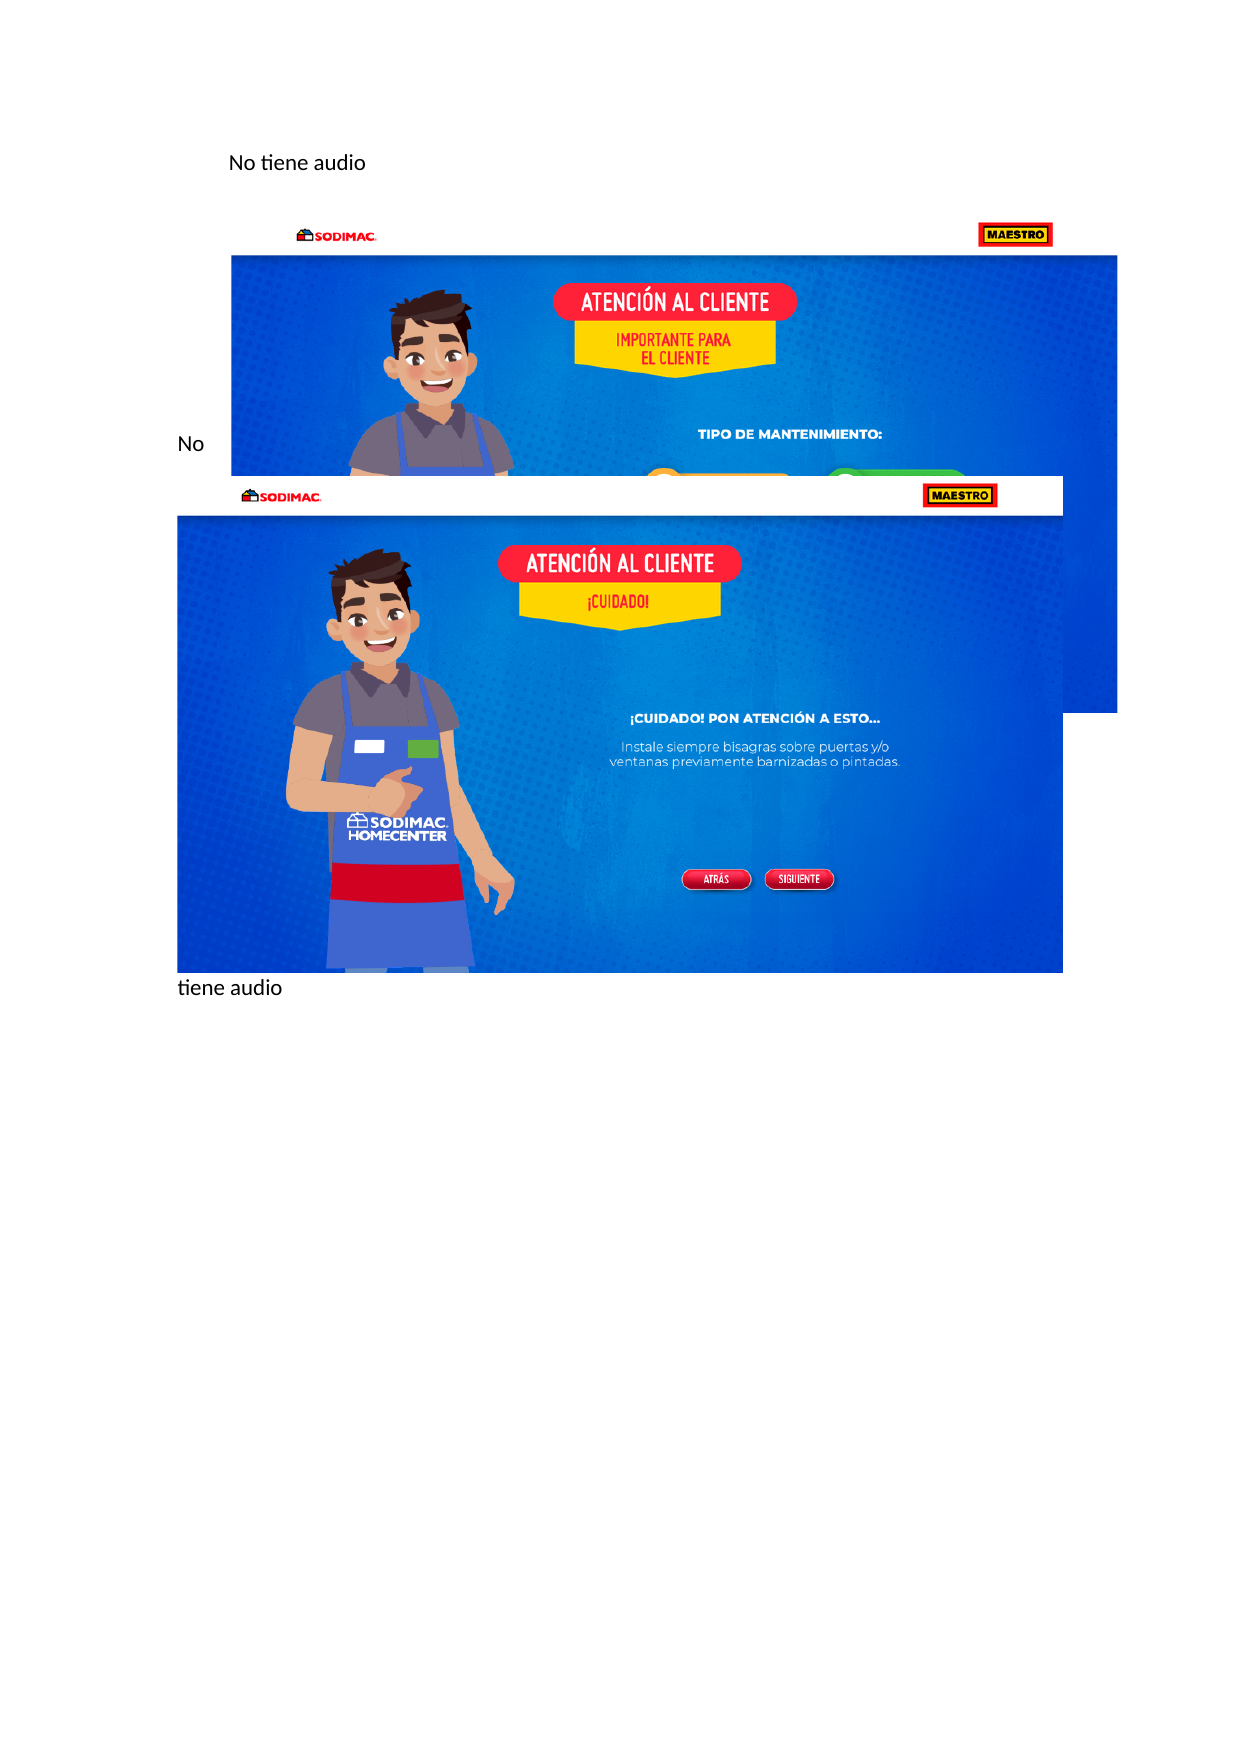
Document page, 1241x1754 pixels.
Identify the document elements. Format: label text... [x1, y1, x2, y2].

text No tiene audio [177, 973, 1063, 1001]
text No tiene audio [177, 148, 1063, 176]
picture [177, 216, 1118, 973]
text No tiene audio [177, 429, 231, 476]
